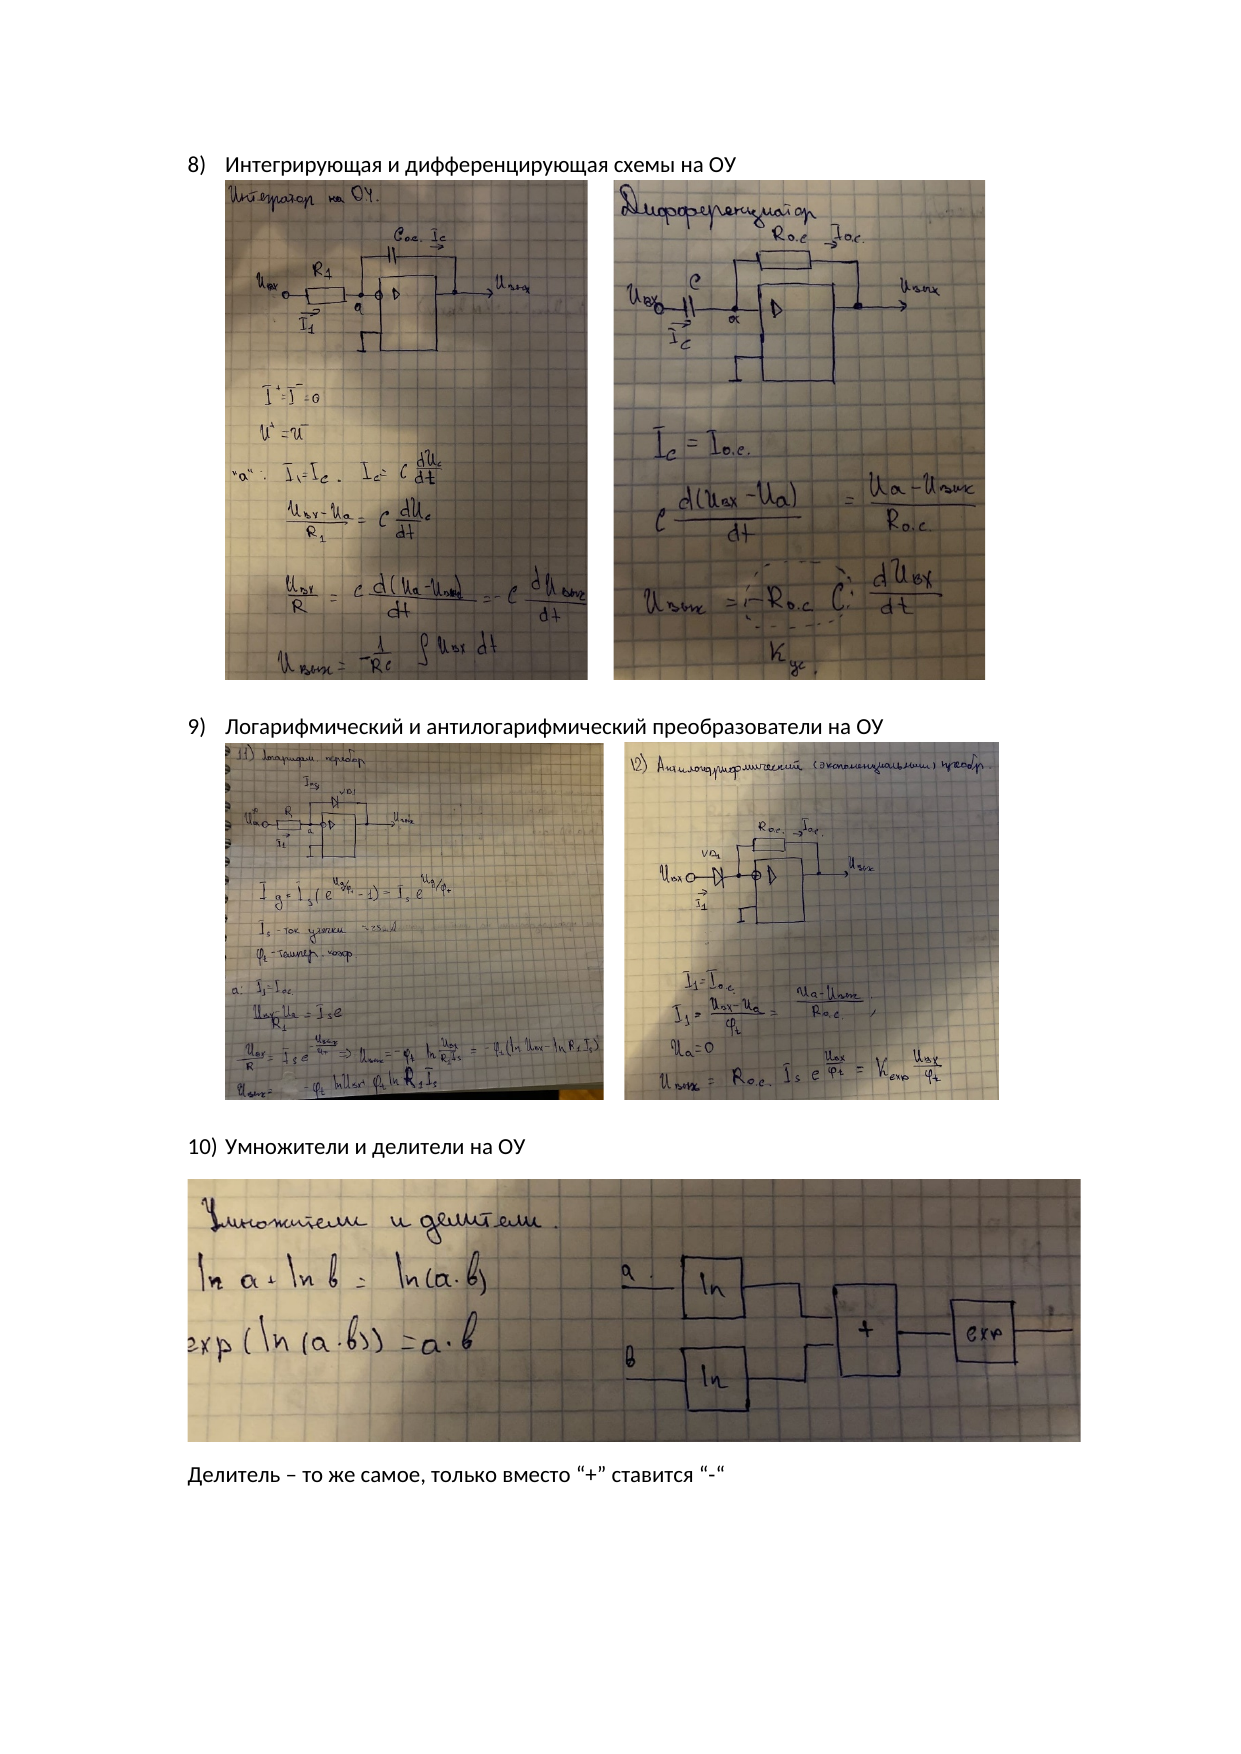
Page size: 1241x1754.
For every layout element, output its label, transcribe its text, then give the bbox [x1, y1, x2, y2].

picture [624, 742, 999, 1100]
picture [187, 1179, 1081, 1442]
picture [225, 743, 604, 1100]
list Умножители и делители на ОУ [187, 1132, 1090, 1160]
list Интегрирующая и дифференцирующая схемы на ОУ [187, 150, 1090, 178]
text Делитель – то же самое, только вместо “+” ставится “-“ [187, 1460, 1090, 1488]
picture [613, 180, 986, 680]
picture [225, 180, 588, 680]
list Логарифмический и антилогарифмический преобразователи на ОУ [187, 712, 1090, 740]
